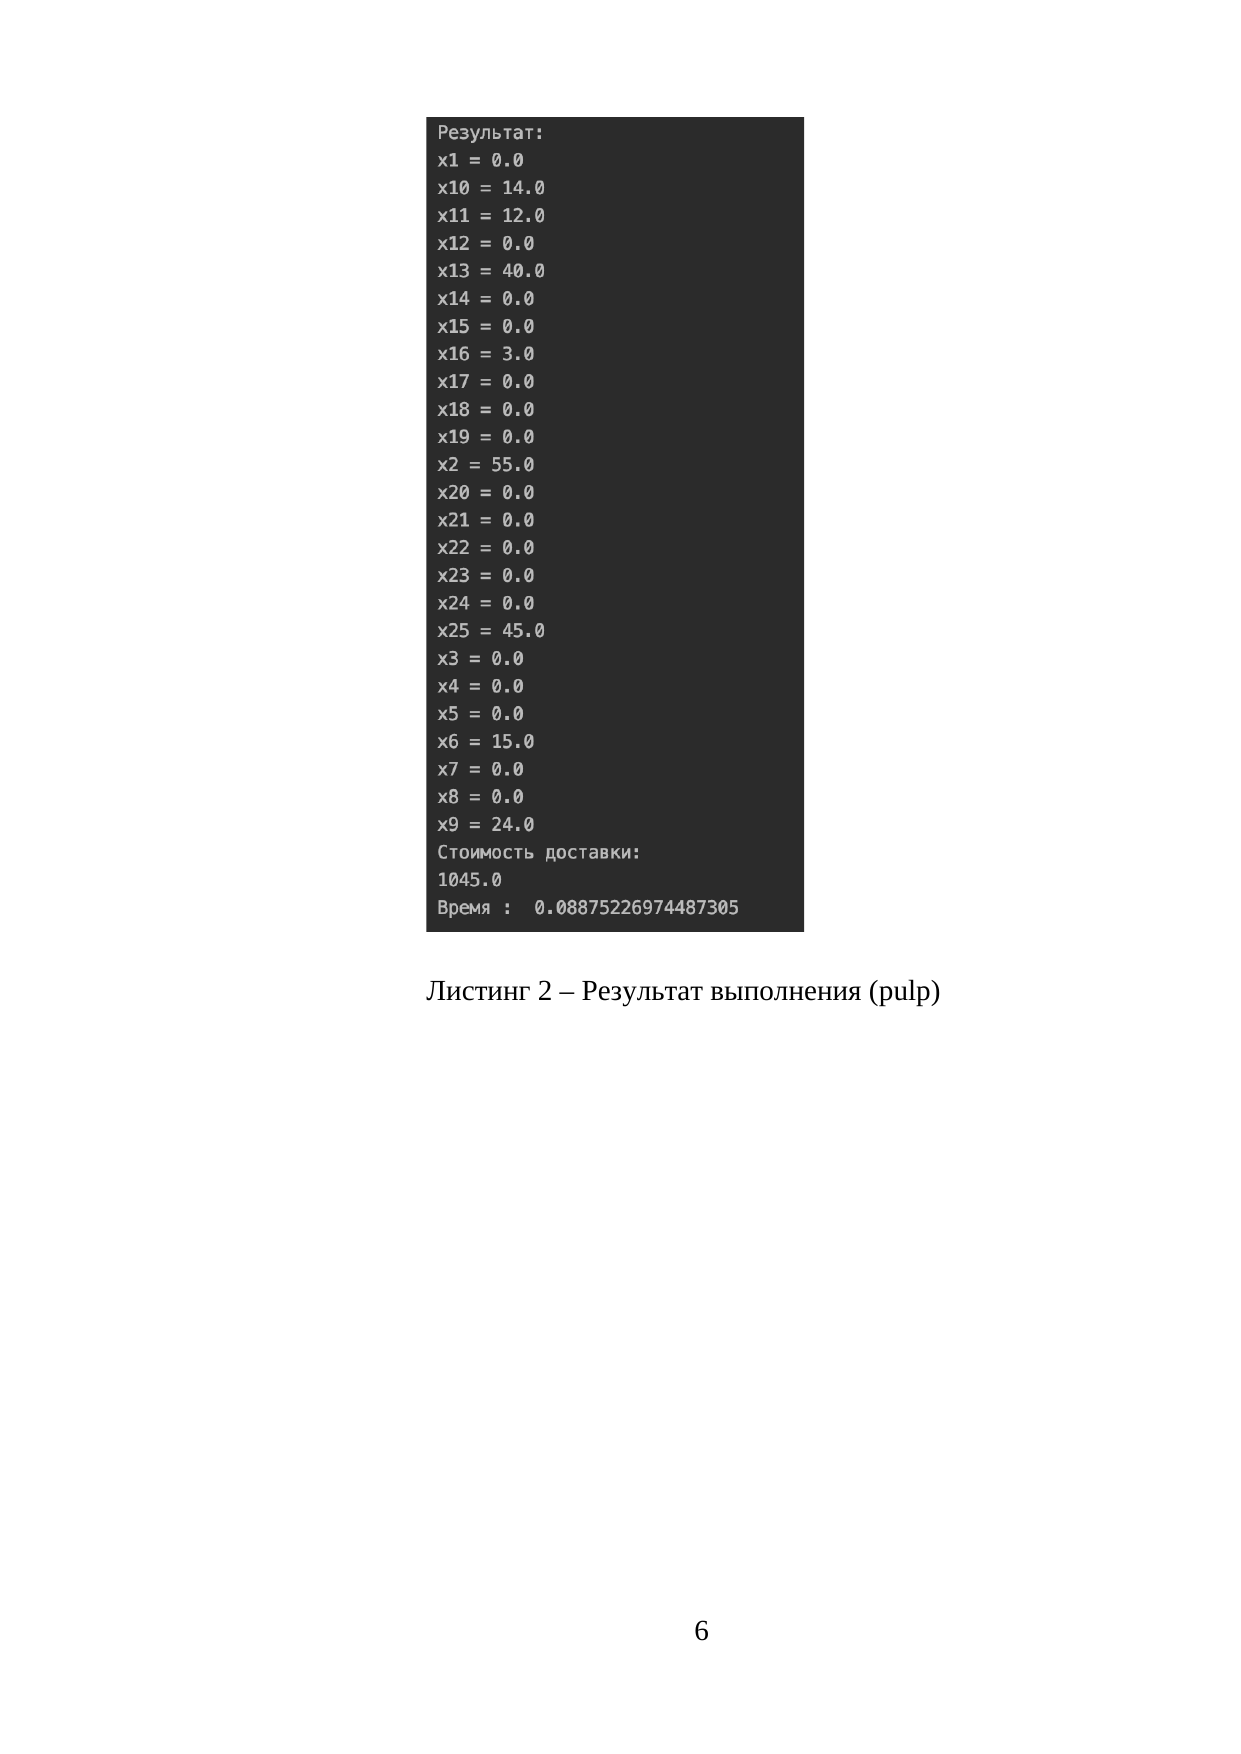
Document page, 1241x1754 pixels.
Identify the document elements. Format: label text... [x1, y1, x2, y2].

picture [426, 117, 805, 932]
text Листинг 2 – Результат выполнения (pulp) [215, 973, 1152, 1007]
